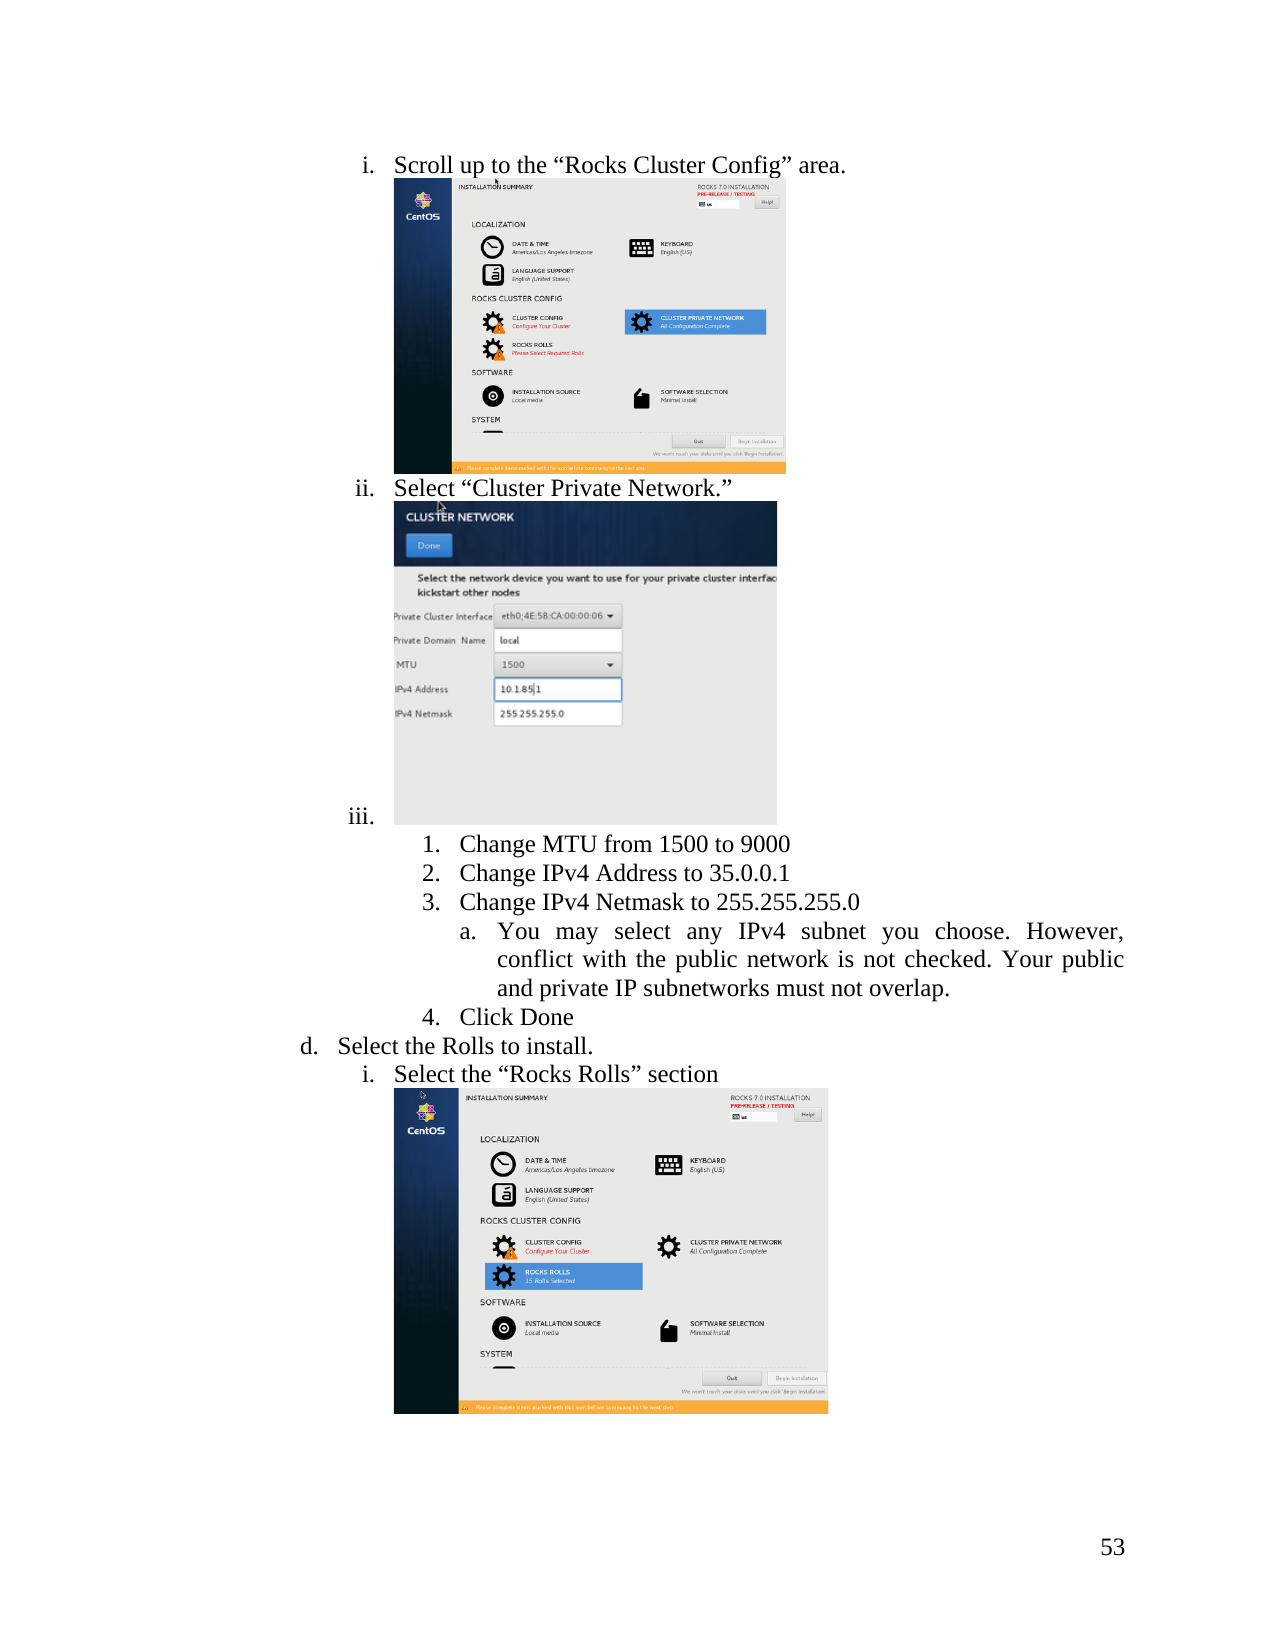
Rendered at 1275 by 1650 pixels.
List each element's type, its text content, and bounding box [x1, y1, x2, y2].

list Change IPv4 Netmask to 255.255.255.0 [422, 887, 1125, 916]
picture [393, 501, 778, 825]
list Click Done [422, 1002, 1125, 1031]
picture [393, 178, 786, 474]
list Select “Cluster Private Network.” [375, 473, 1125, 502]
list Change MTU from 1500 to 9000 [422, 829, 1125, 858]
list You may select any IPv4 subnet you choose. However, conflict with the public network is not checked. Your public and private IP subnetworks must not overlap. [459, 916, 1125, 1002]
list Change IPv4 Address to 35.0.0.1 [422, 858, 1125, 887]
picture [393, 1088, 829, 1414]
list Select the Rolls to install. [300, 1031, 1125, 1059]
